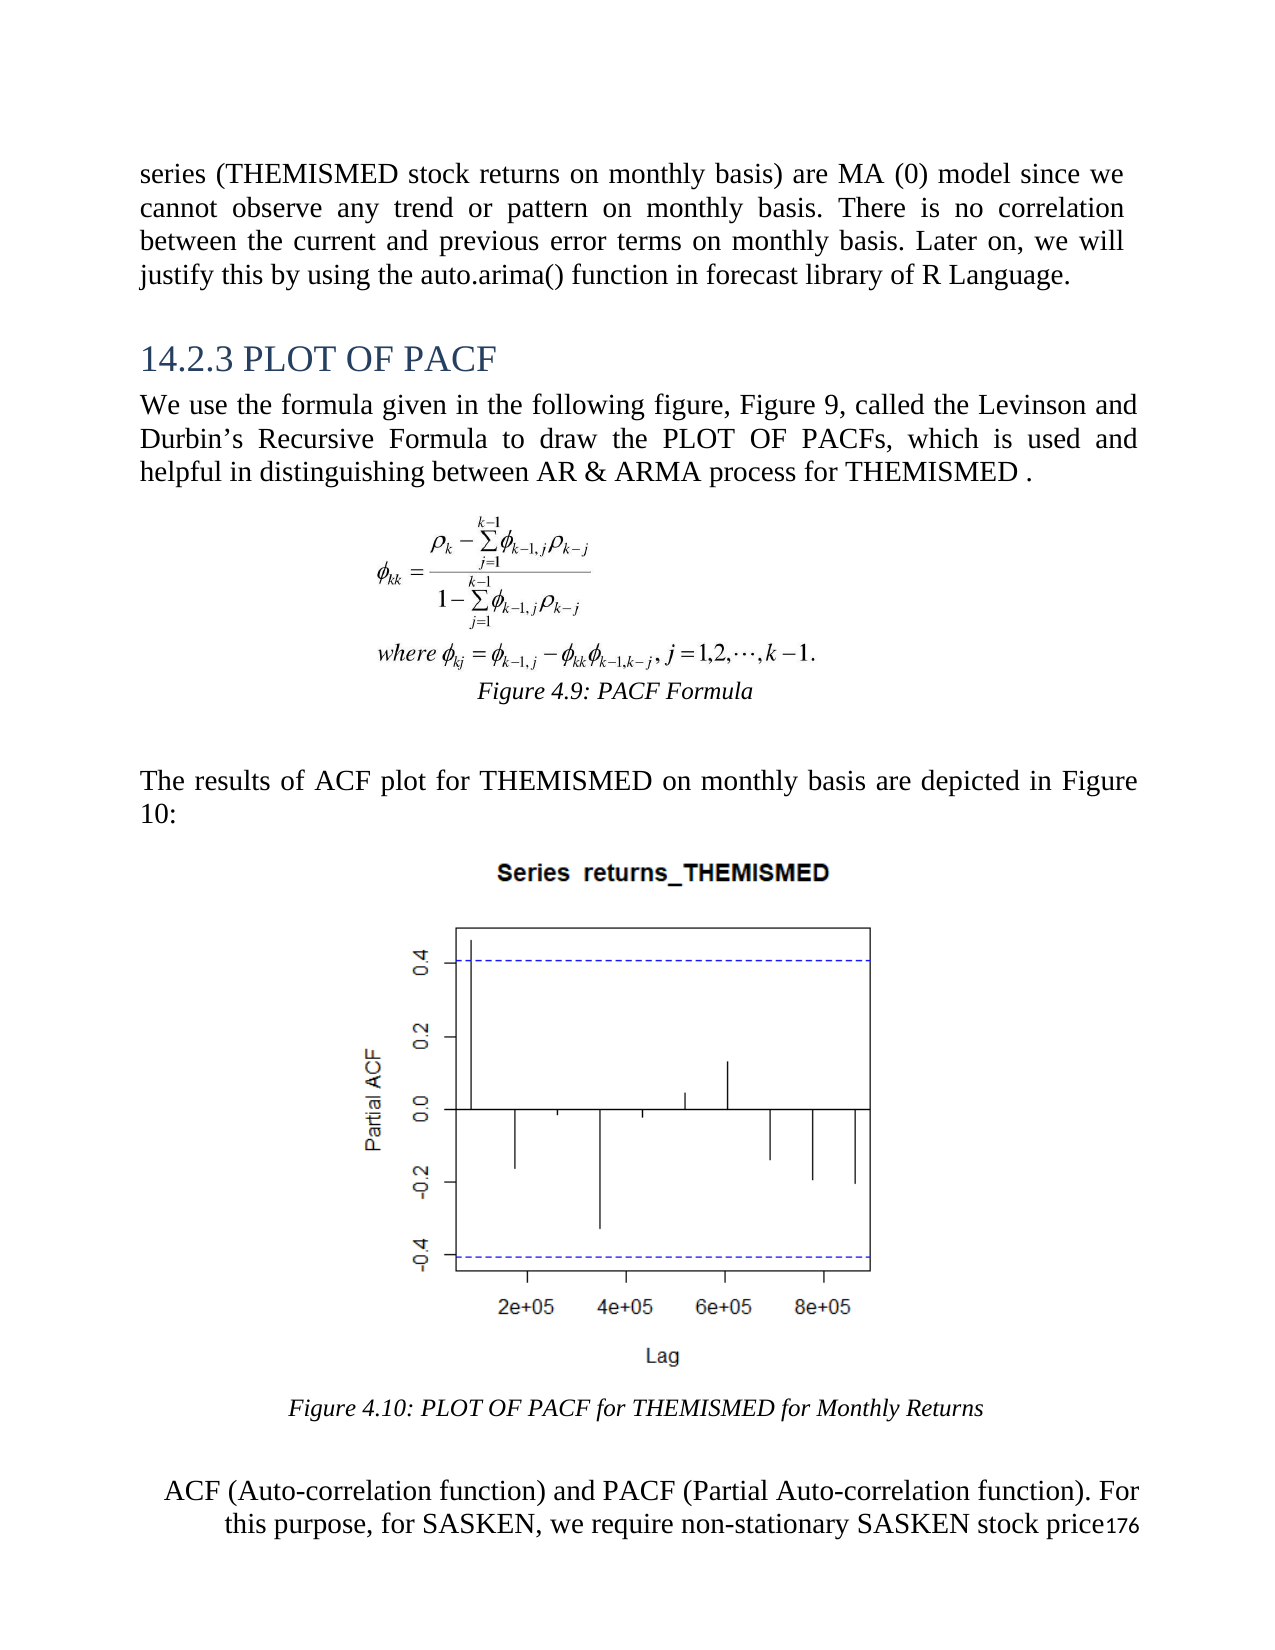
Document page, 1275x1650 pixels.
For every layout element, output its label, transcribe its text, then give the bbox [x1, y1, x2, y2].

text We use the formula given in the following figure, Figure 9, called the Levinson and Durbin’s Recursive Formula to draw the PLOT OF PACFs, which is used and helpful in distinguishing between AR & ARMA process for THEMISMED . [139, 387, 1139, 488]
text The results of ACF plot for THEMISMED on monthly basis are depicted in Figure 10: [139, 763, 1139, 830]
subtitle 14.2.3 PLOT OF PACF [139, 336, 1139, 379]
picture [377, 512, 818, 672]
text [139, 156, 1125, 290]
picture [358, 830, 921, 1393]
text Figure 4.10: PLOT OF PACF for THEMISMED for Monthly Returns [139, 1393, 1135, 1422]
